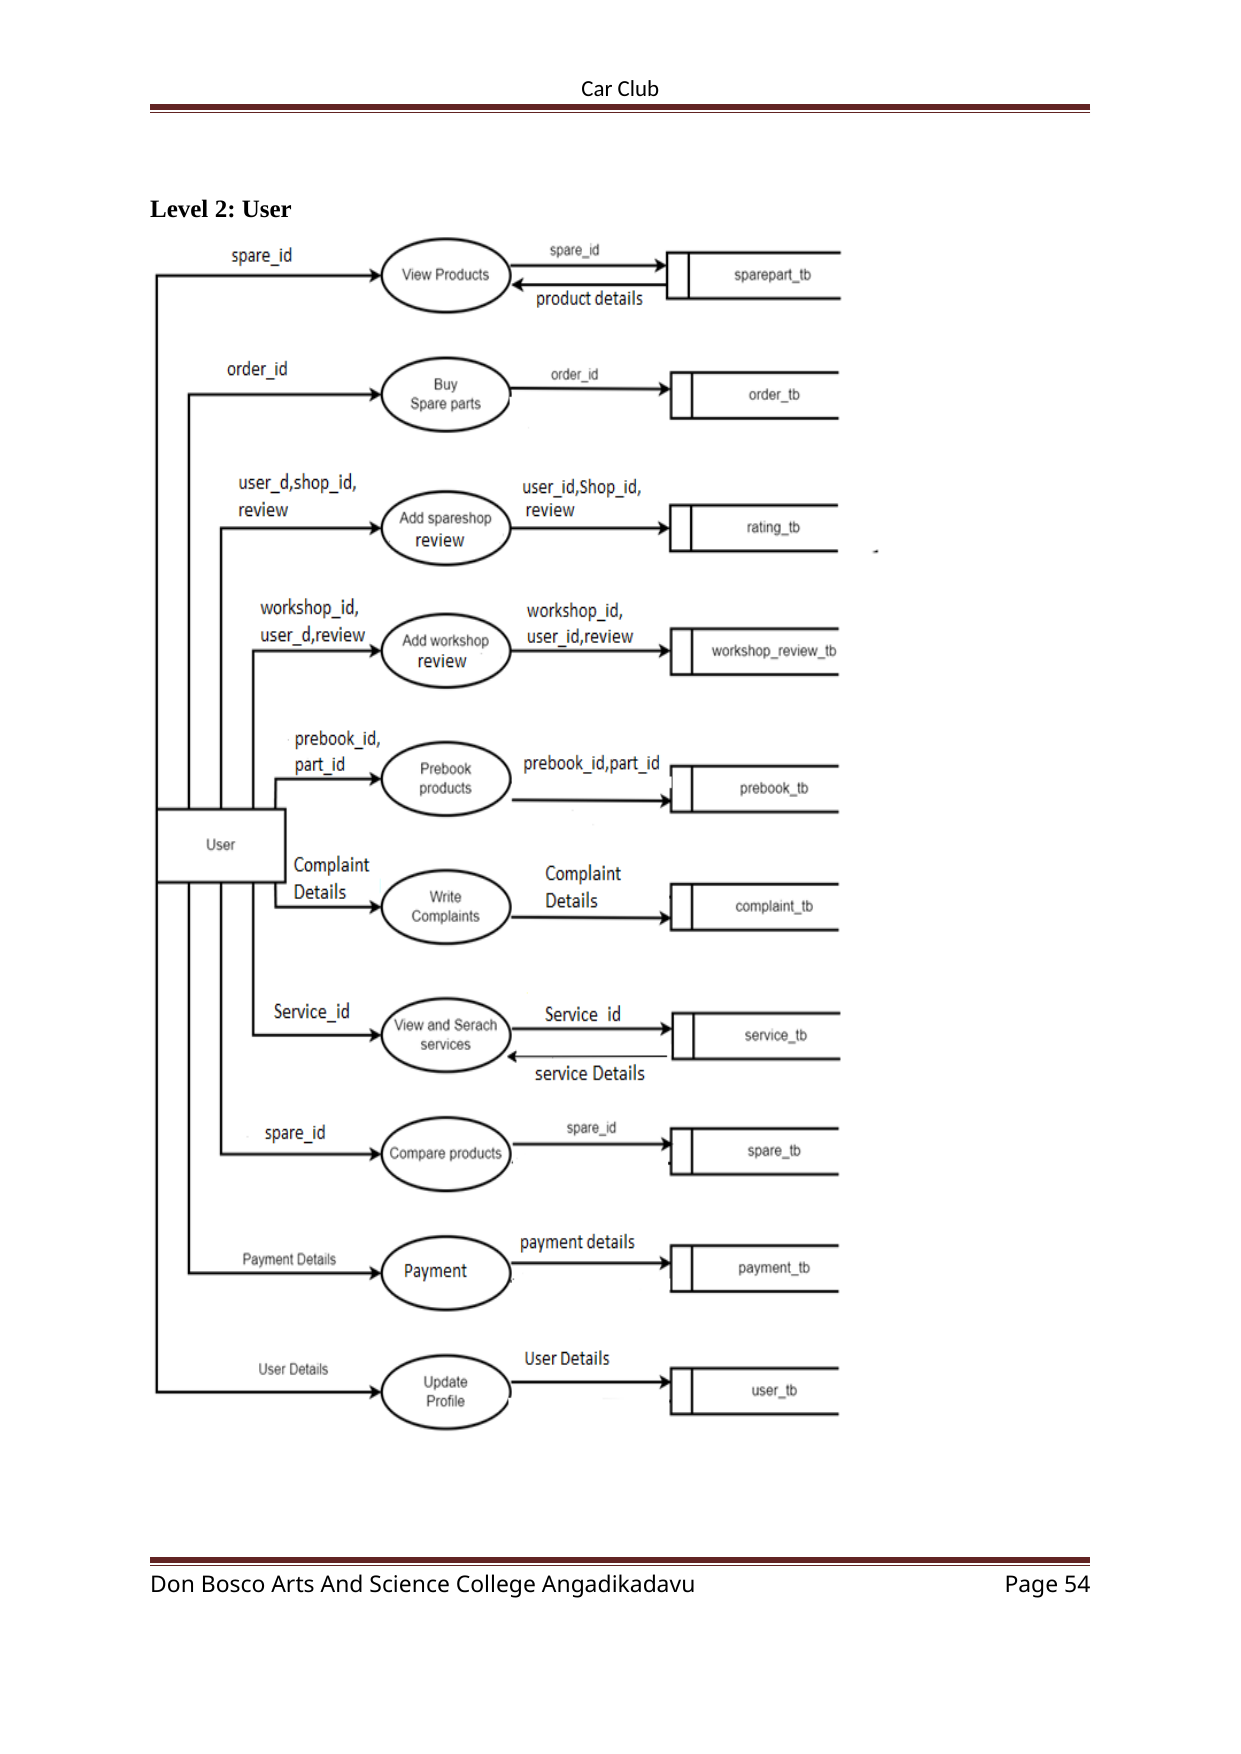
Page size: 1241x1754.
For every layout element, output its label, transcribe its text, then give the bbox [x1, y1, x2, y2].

text Level 2: User [150, 194, 1090, 236]
picture [150, 236, 1091, 1434]
